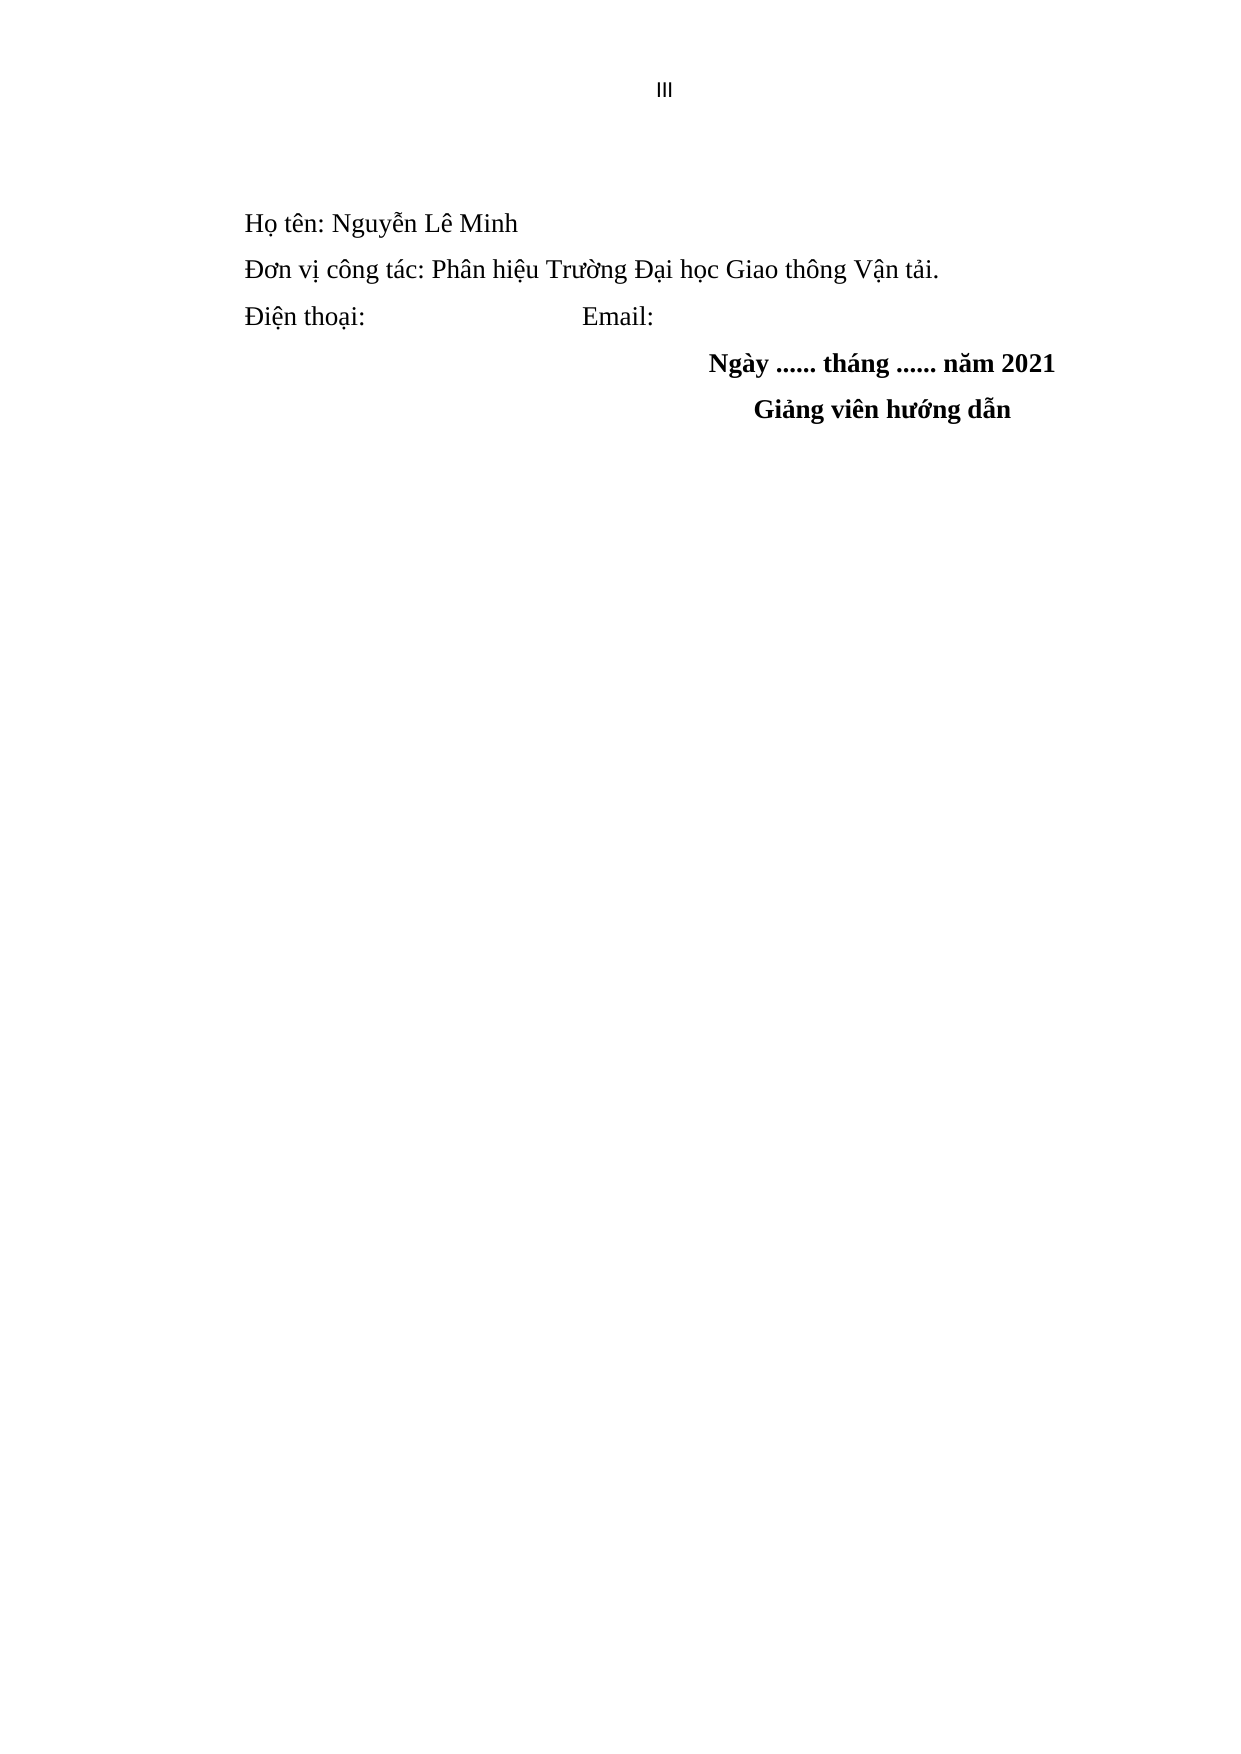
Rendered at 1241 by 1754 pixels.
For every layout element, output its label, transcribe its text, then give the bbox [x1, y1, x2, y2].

list Giảng viên hướng dẫn [244, 393, 1122, 424]
list Đơn vị công tác: Phân hiệu Trường Đại học Giao thông Vận tải. [244, 253, 1122, 284]
list Ngày ...... tháng ...... năm 2021 [244, 347, 1122, 378]
list Điện thoại: Email: [244, 300, 1122, 331]
list Họ tên: Nguyễn Lê Minh [244, 207, 1122, 238]
